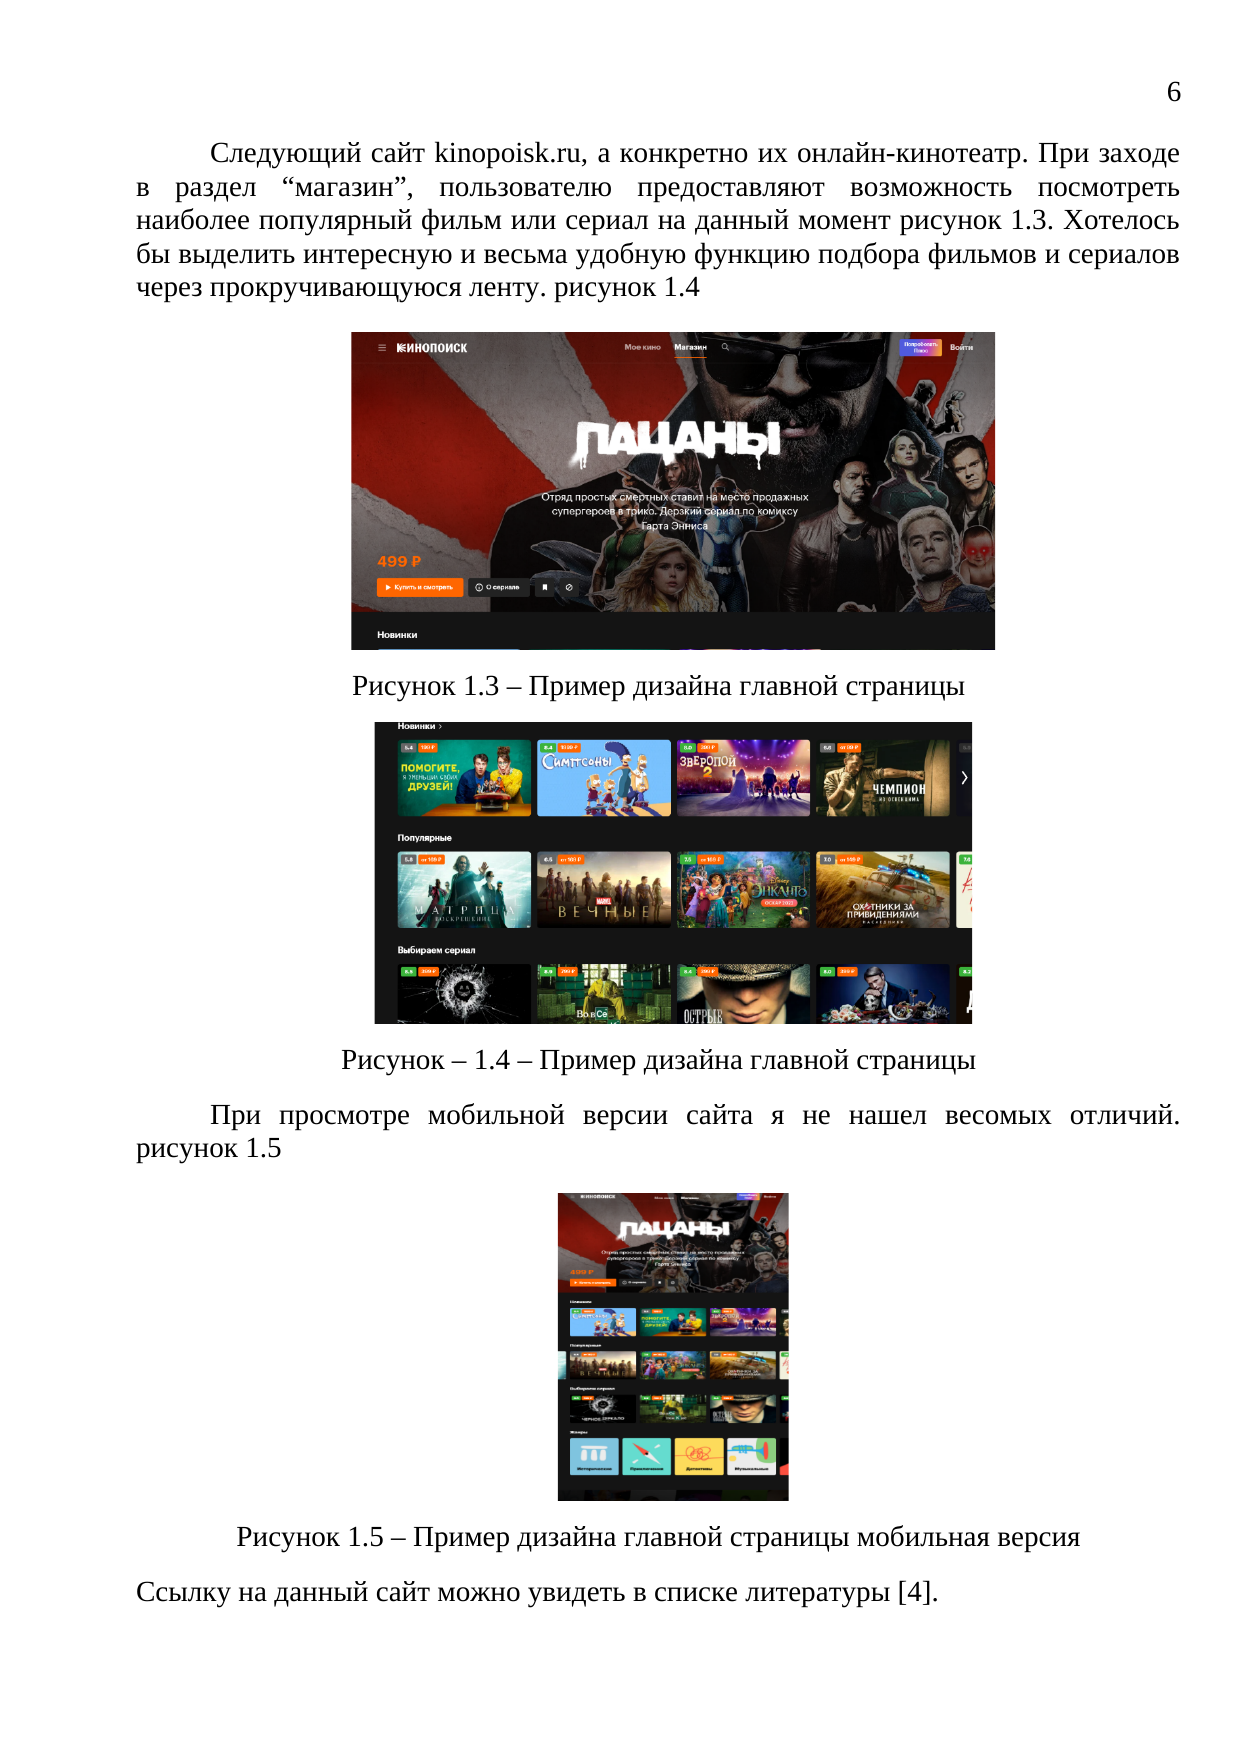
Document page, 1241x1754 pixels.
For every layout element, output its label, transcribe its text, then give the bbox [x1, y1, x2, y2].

picture [374, 722, 973, 1024]
text Ссылку на данный сайт можно увидеть в списке литературы [4]. [136, 1574, 1181, 1607]
picture [557, 1193, 789, 1501]
text Следующий сайт kinopoisk.ru, а конкретно их онлайн-кинотеатр. При заходе в раздел “магазин”, пользователю предоставляют возможность посмотреть наиболее популярный фильм или сериал на данный момент рисунок 1.3. Хотелось бы выделить интересную и весьма удобную функцию подбора фильмов и сериалов через прокручивающуюся ленту. рисунок 1.4 [136, 135, 1181, 303]
text При просмотре мобильной версии сайта я не нашел весомых отличий. рисунок 1.5 [136, 1097, 1181, 1164]
text Рисунок – 1.4 – Пример дизайна главной страницы [136, 1042, 1181, 1076]
text Рисунок 1.5 – Пример дизайна главной страницы мобильная версия [136, 1519, 1181, 1553]
picture [351, 332, 996, 650]
text Рисунок 1.3 – Пример дизайна главной страницы [136, 668, 1181, 702]
